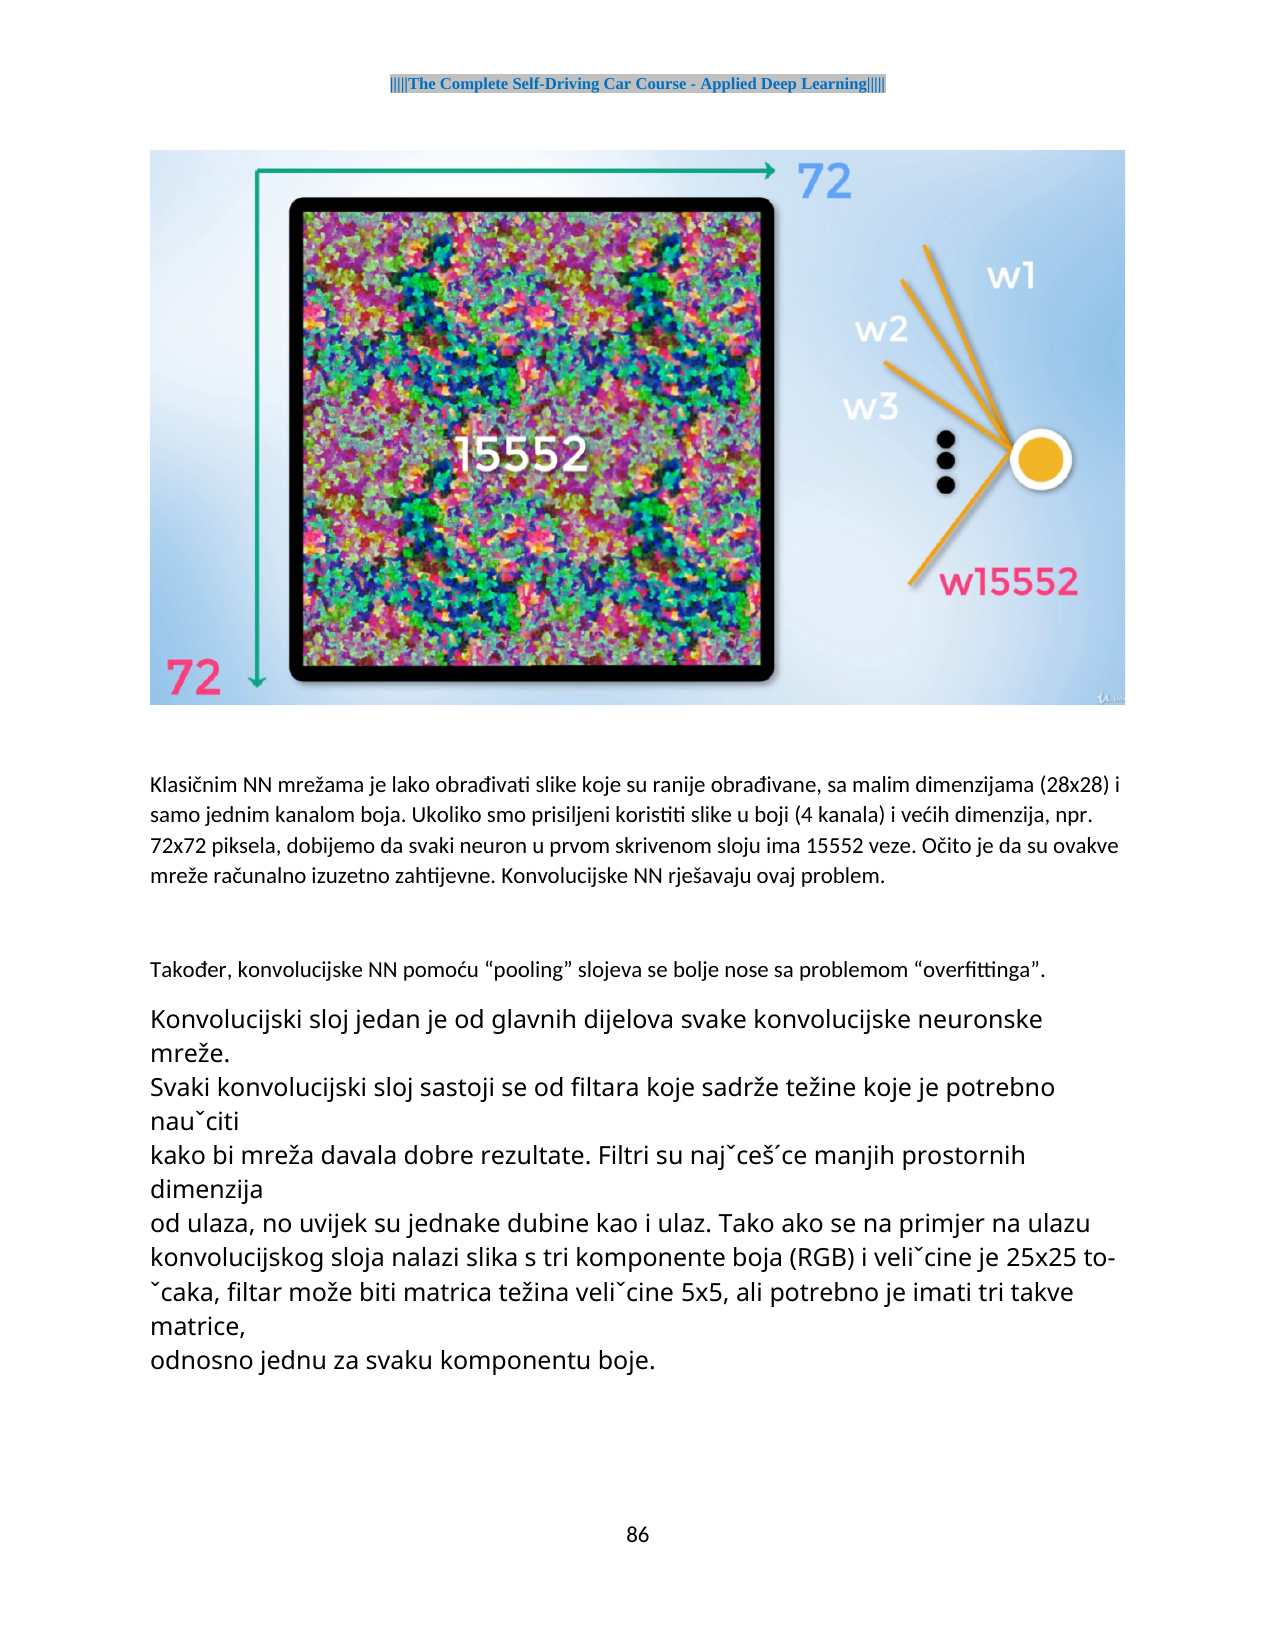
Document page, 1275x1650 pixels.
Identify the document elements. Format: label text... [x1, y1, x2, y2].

text od ulaza, no uvijek su jednake dubine kao i ulaz. Tako ako se na primjer na ulazu [150, 1206, 1125, 1240]
text kako bi mreža davala dobre rezultate. Filtri su najˇceš´ce manjih prostornih dimenzija [150, 1138, 1125, 1206]
text Konvolucijski sloj jedan je od glavnih dijelova svake konvolucijske neuronske mreže. [150, 1002, 1125, 1070]
text Također, konvolucijske NN pomoću “pooling” slojeva se bolje nose sa problemom “overfittinga”. [150, 955, 1125, 983]
text odnosno jednu za svaku komponentu boje. [150, 1342, 1125, 1376]
text Klasičnim NN mrežama je lako obrađivati slike koje su ranije obrađivane, sa malim dimenzijama (28x28) i samo jednim kanalom boja. Ukoliko smo prisiljeni koristiti slike u boji (4 kanala) i većih dimenzija, npr. 72x72 piksela, dobijemo da svaki neuron u prvom skrivenom sloju ima 15552 veze. Očito je da su ovakve mreže računalno izuzetno zahtijevne. Konvolucijske NN rješavaju ovaj problem. [150, 770, 1125, 889]
text konvolucijskog sloja nalazi slika s tri komponente boja (RGB) i veliˇcine je 25x25 to- [150, 1240, 1125, 1274]
text Svaki konvolucijski sloj sastoji se od filtara koje sadrže težine koje je potrebno nauˇciti [150, 1070, 1125, 1138]
text ˇcaka, filtar može biti matrica težina veliˇcine 5x5, ali potrebno je imati tri takve matrice, [150, 1274, 1125, 1342]
picture [150, 150, 1125, 705]
